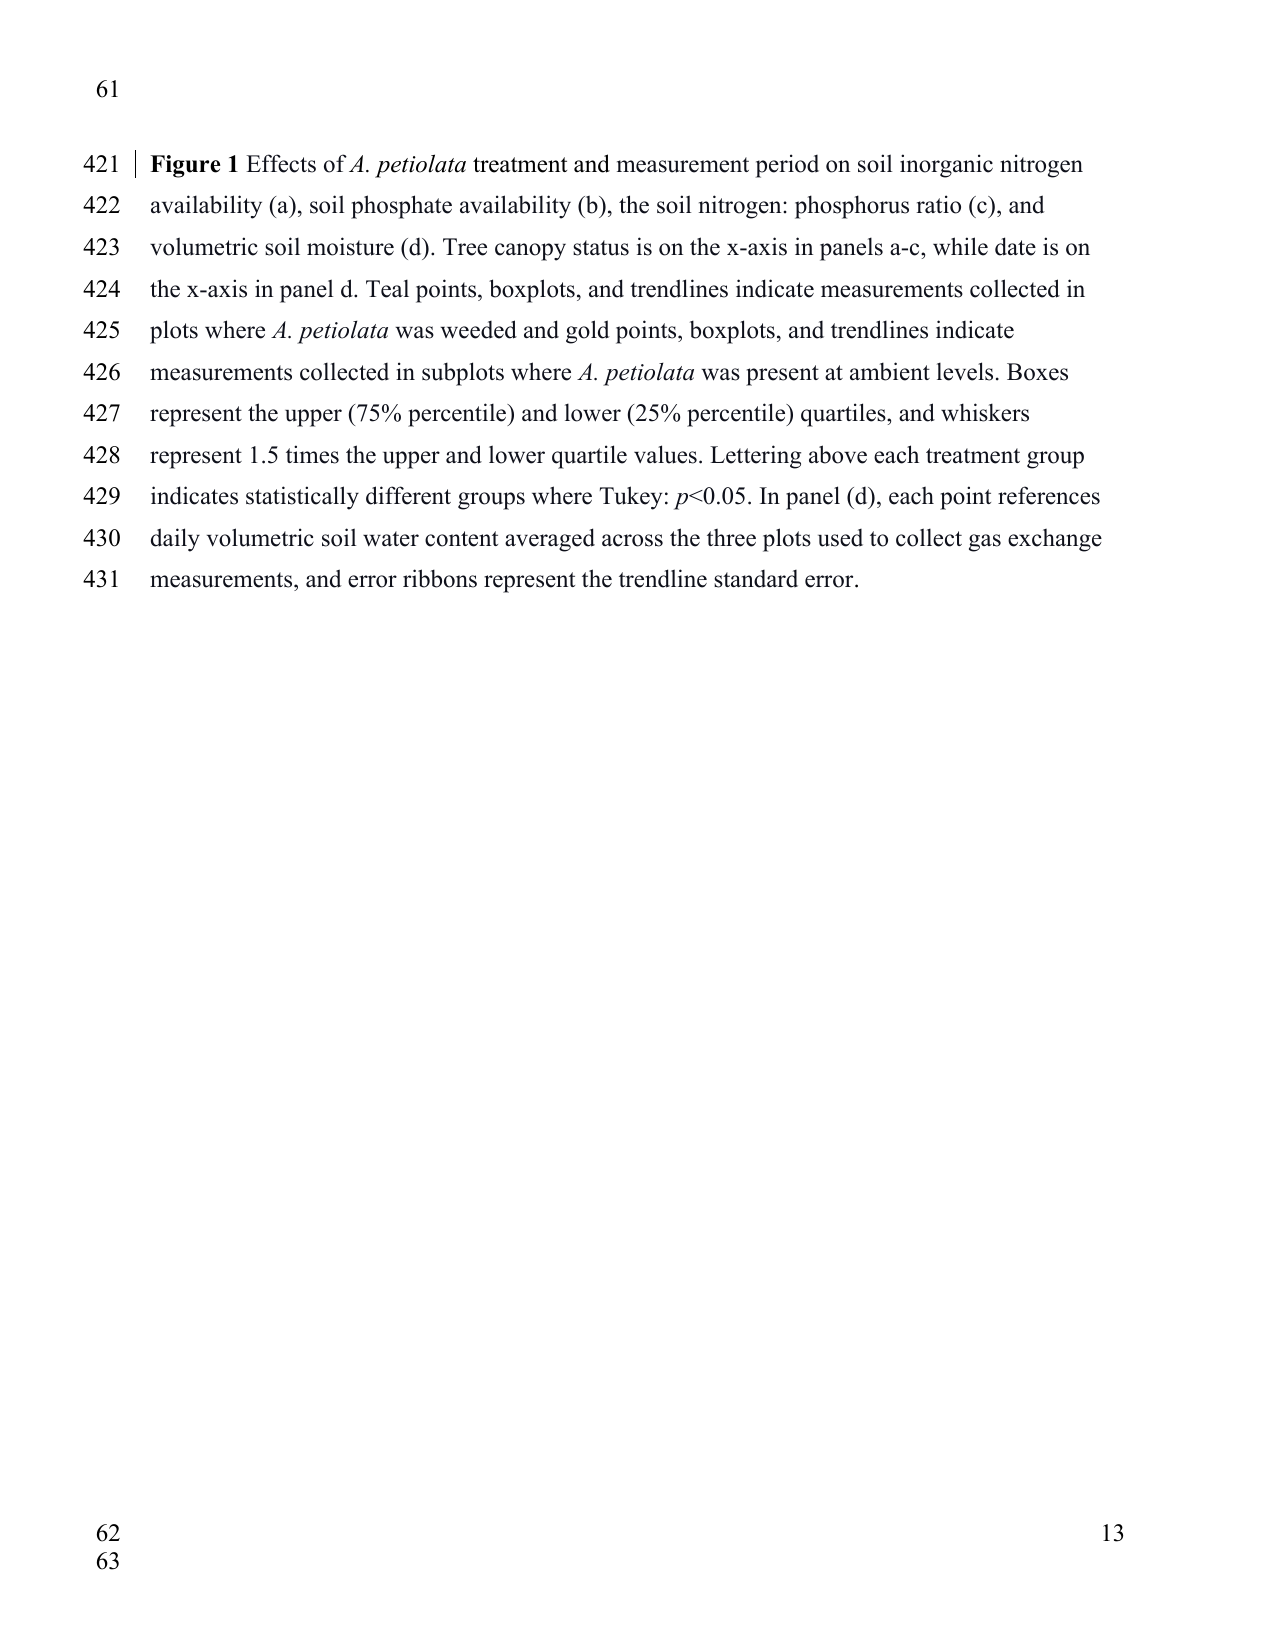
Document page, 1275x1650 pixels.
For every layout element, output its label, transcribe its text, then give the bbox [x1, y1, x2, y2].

text Figure 1 Effects of A. petiolata treatment and measurement period on soil inorganic nitrogen availability (a), soil phosphate availability (b), the soil nitrogen: phosphorus ratio (c), and volumetric soil moisture (d). Tree canopy status is on the x-axis in panels a-c, while date is on the x-axis in panel d. Teal points, boxplots, and trendlines indicate measurements collected in plots where A. petiolata was weeded and gold points, boxplots, and trendlines indicate measurements collected in subplots where A. petiolata was present at ambient levels. Boxes represent the upper (75% percentile) and lower (25% percentile) quartiles, and whiskers represent 1.5 times the upper and lower quartile values. Lettering above each treatment group indicates statistically different groups where Tukey: p<0.05. In panel (d), each point references daily volumetric soil water content averaged across the three plots used to collect gas exchange measurements, and error ribbons represent the trendline standard error. [150, 150, 1125, 593]
